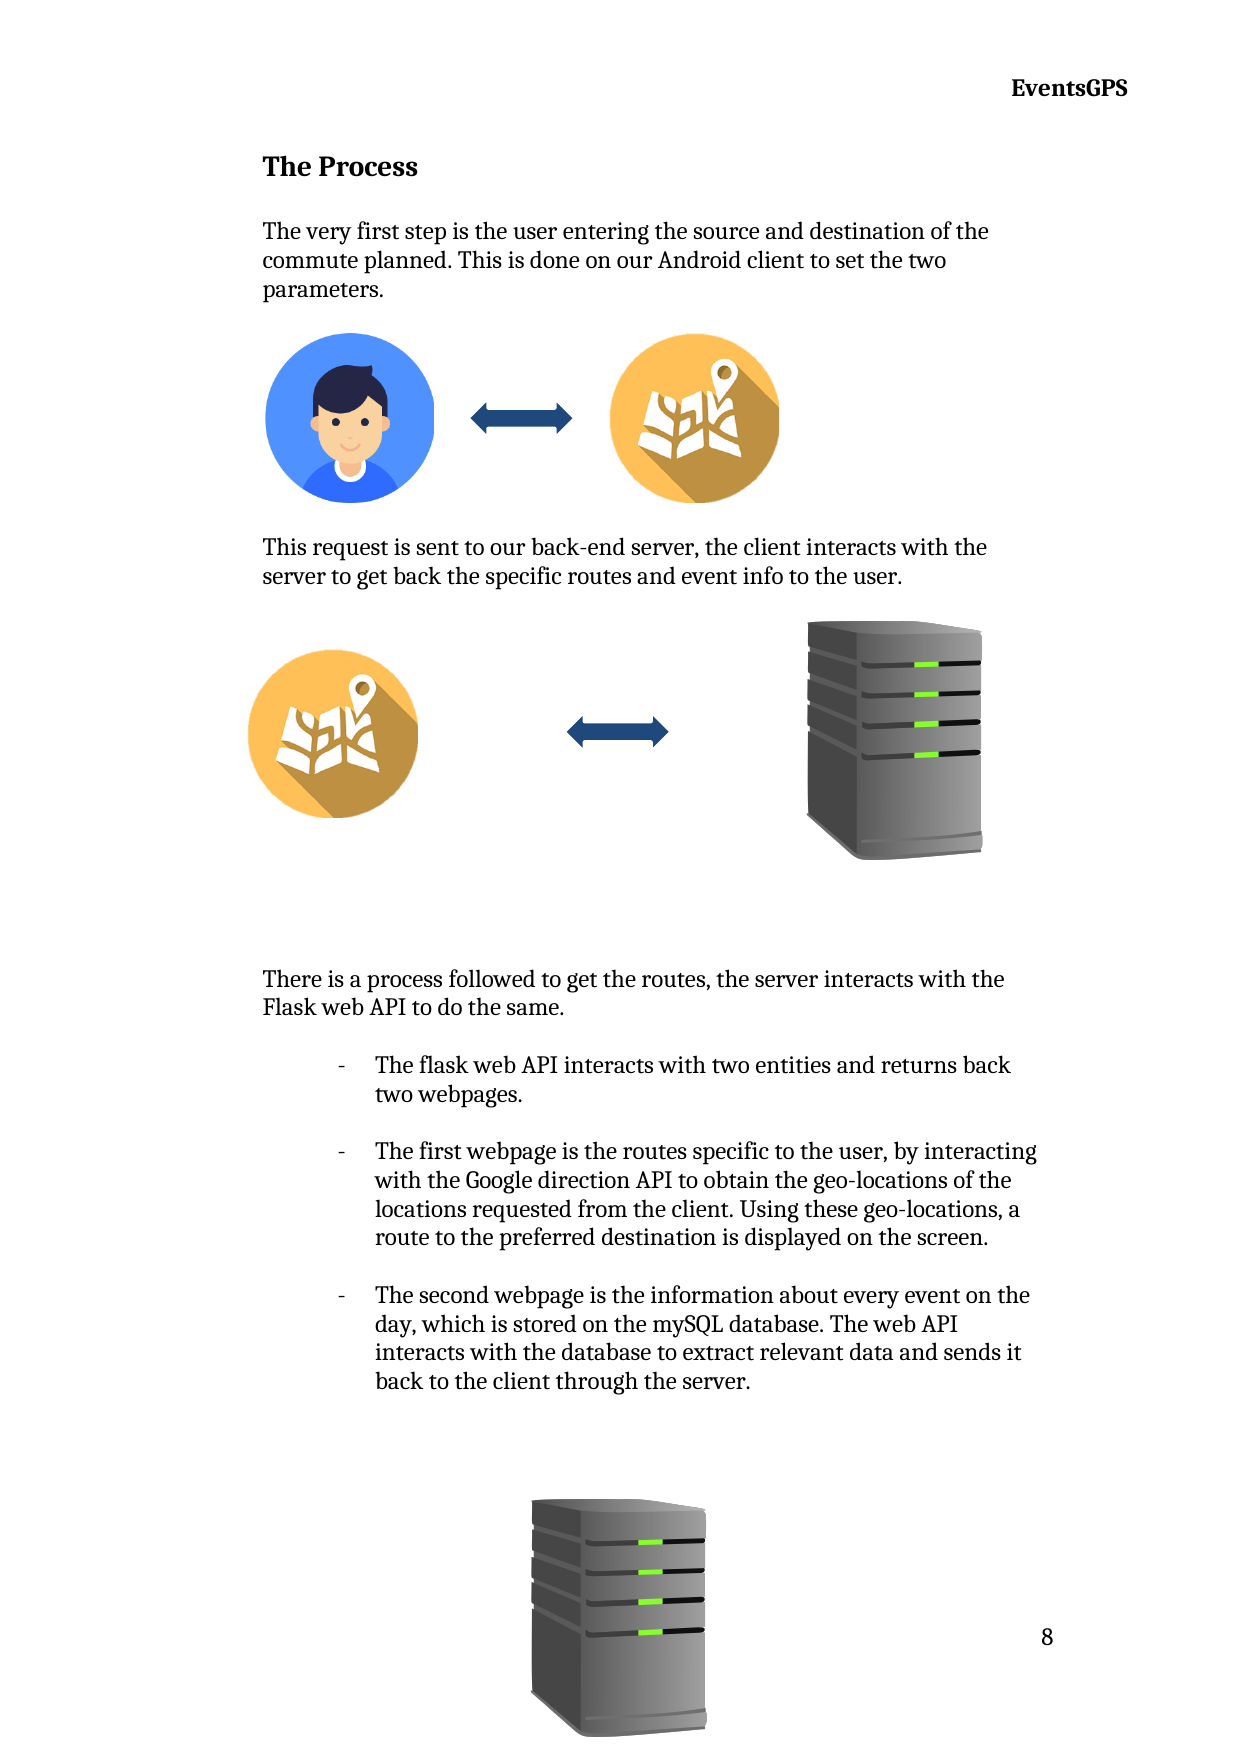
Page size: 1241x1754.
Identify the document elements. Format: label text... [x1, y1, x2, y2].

list The second webpage is the information about every event on the day, which is stored on the mySQL database. The web API interacts with the database to extract relevant data and sends it back to the client through the server. [337, 1281, 1053, 1396]
picture [247, 649, 418, 818]
list The Process [262, 150, 1053, 183]
picture [265, 333, 434, 503]
picture [530, 1499, 707, 1737]
list The very first step is the user entering the source and destination of the commute planned. This is done on our Android client to set the two parameters. [262, 217, 1053, 303]
text There is a process followed to get the routes, the server interacts with the Flask web API to do the same. [262, 964, 1053, 1022]
picture [609, 333, 780, 503]
list This request is sent to our back-end server, the client interacts with the server to get back the specific routes and event info to the user. [262, 533, 1053, 591]
list The flask web API interacts with two entities and returns back two webpages. [337, 1051, 1053, 1108]
picture [806, 621, 983, 860]
list The first webpage is the routes specific to the user, by interacting with the Google direction API to obtain the geo-locations of the locations requested from the client. Using these geo-locations, a route to the preferred destination is displayed on the screen. [337, 1137, 1053, 1252]
